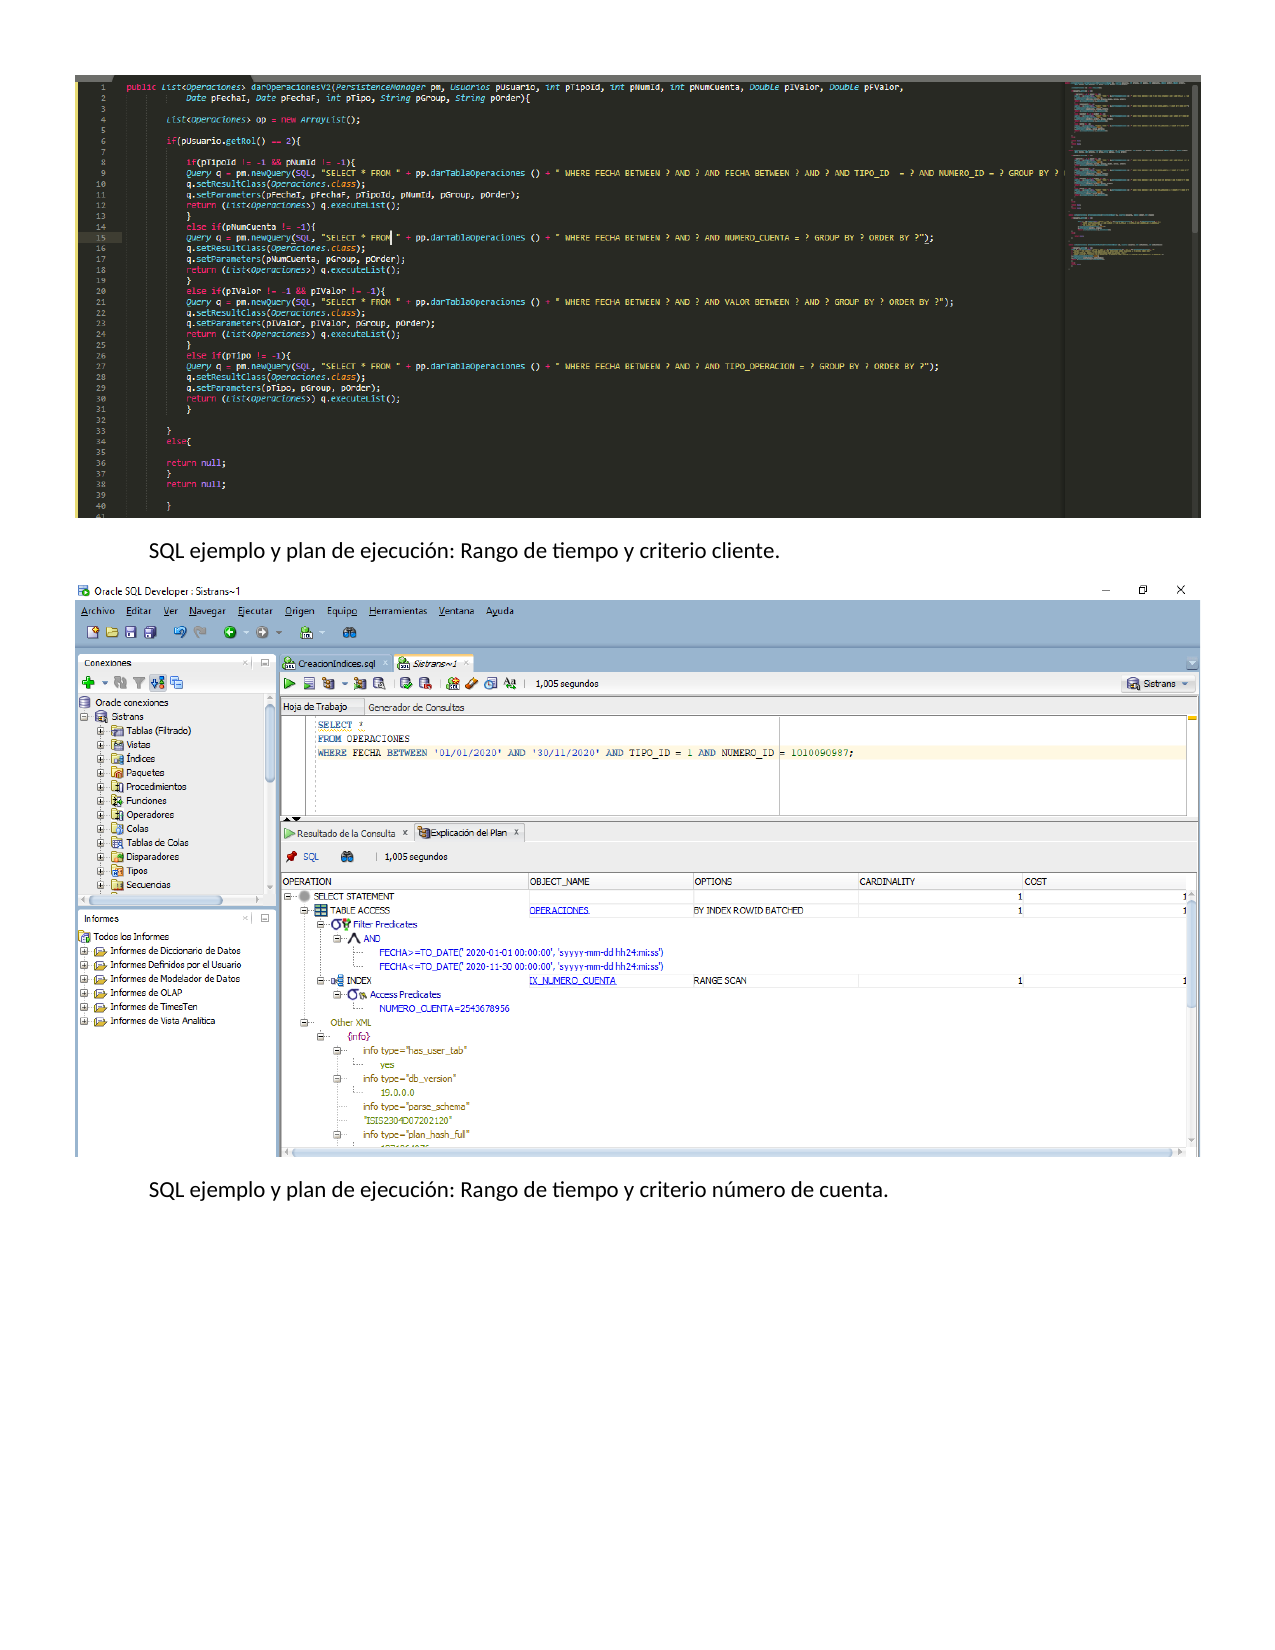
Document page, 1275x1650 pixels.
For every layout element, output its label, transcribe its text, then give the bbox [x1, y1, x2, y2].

text SQL ejemplo y plan de ejecución: Rango de tiempo y criterio cliente. [75, 536, 1200, 564]
picture [75, 75, 1200, 518]
text SQL ejemplo y plan de ejecución: Rango de tiempo y criterio número de cuenta. [75, 1175, 1200, 1203]
picture [75, 582, 1200, 1157]
